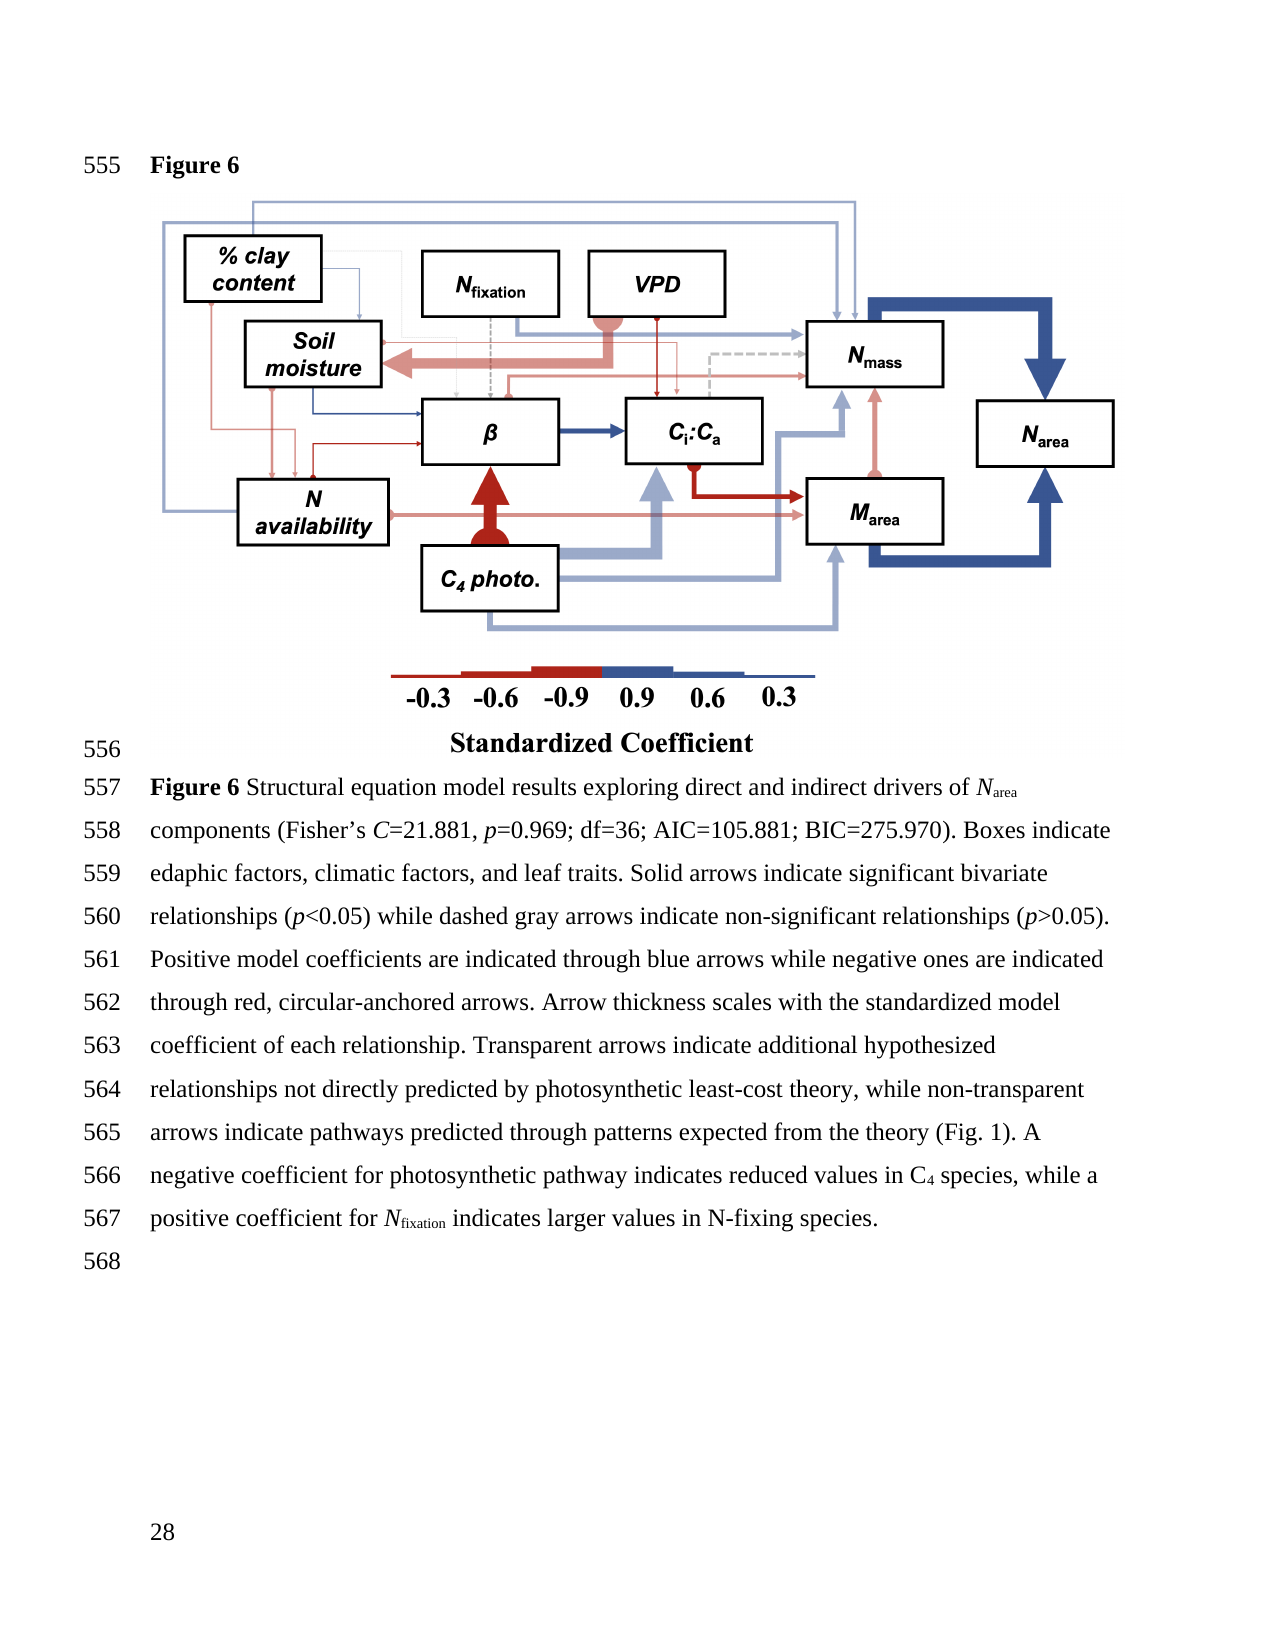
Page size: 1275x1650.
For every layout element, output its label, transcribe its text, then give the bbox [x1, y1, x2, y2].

text Figure 6 [150, 150, 1125, 179]
picture [150, 193, 1125, 758]
text Figure 6 Structural equation model results exploring direct and indirect drivers of Narea components (Fisher’s C=21.881, p=0.969; df=36; AIC=105.881; BIC=275.970). Boxes indicate edaphic factors, climatic factors, and leaf traits. Solid arrows indicate significant bivariate relationships (p<0.05) while dashed gray arrows indicate non-significant relationships (p>0.05). Positive model coefficients are indicated through blue arrows while negative ones are indicated through red, circular-anchored arrows. Arrow thickness scales with the standardized model coefficient of each relationship. Transparent arrows indicate additional hypothesized relationships not directly predicted by photosynthetic least-cost theory, while non-transparent arrows indicate pathways predicted through patterns expected from the theory (Fig. 1). A negative coefficient for photosynthetic pathway indicates reduced values in C4 species, while a positive coefficient for Nfixation indicates larger values in N-fixing species. [150, 772, 1125, 1232]
